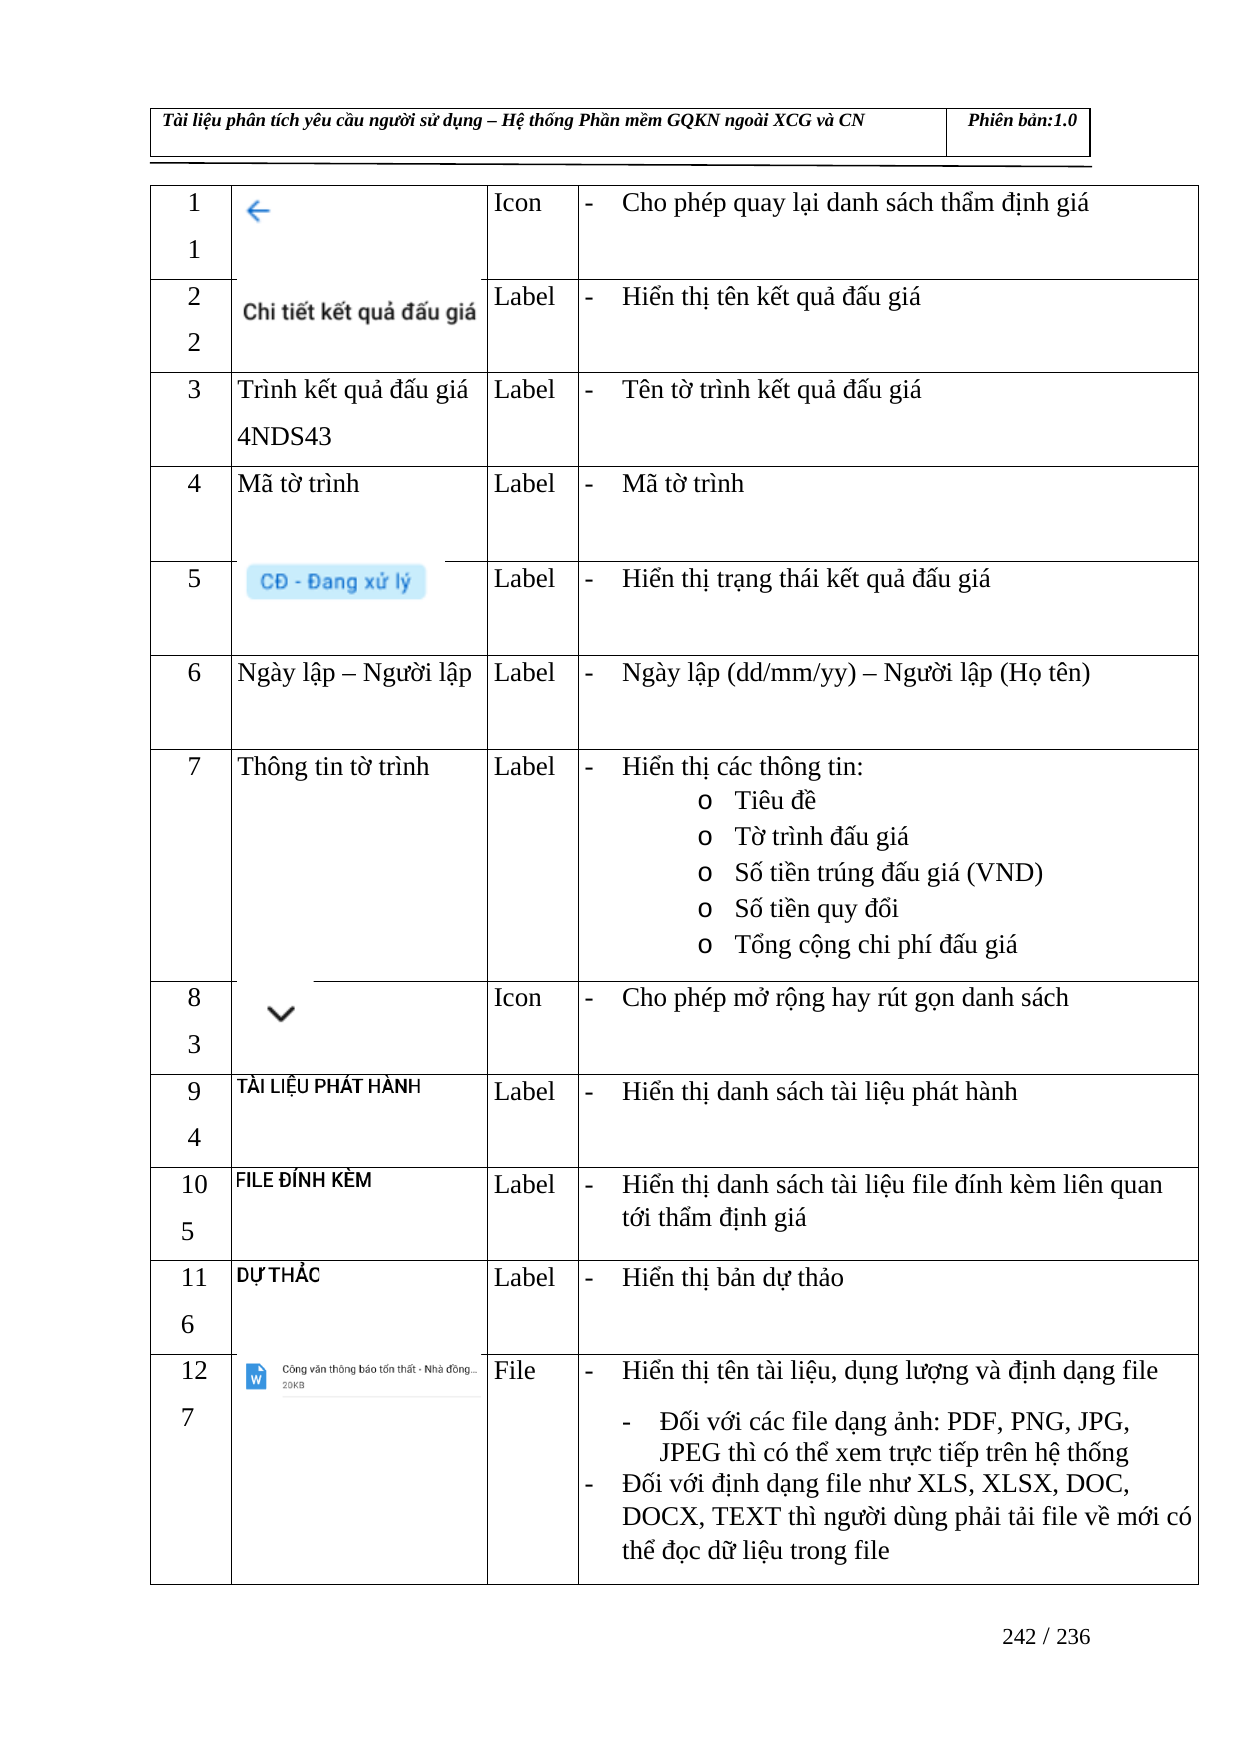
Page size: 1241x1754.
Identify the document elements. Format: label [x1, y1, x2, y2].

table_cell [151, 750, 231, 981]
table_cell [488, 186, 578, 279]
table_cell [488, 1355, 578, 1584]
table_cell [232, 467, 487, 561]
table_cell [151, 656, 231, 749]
picture [237, 186, 287, 243]
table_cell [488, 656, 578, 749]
picture [237, 561, 445, 606]
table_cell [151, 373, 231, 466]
picture [237, 279, 482, 336]
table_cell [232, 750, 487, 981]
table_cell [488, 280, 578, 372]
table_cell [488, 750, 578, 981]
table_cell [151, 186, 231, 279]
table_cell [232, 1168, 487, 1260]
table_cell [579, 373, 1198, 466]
picture [237, 1354, 482, 1398]
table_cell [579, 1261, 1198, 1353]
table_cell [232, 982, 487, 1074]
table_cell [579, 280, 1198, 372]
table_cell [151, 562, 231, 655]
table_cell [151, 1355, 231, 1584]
picture [237, 1074, 420, 1097]
picture [237, 981, 314, 1046]
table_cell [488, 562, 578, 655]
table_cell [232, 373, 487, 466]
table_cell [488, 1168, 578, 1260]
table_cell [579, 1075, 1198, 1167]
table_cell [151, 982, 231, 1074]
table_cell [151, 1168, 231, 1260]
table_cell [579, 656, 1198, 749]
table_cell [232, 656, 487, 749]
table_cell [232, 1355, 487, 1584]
picture [237, 1261, 320, 1286]
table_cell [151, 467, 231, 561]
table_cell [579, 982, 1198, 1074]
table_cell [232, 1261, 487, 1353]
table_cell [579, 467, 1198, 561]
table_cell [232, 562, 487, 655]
picture [237, 1168, 371, 1187]
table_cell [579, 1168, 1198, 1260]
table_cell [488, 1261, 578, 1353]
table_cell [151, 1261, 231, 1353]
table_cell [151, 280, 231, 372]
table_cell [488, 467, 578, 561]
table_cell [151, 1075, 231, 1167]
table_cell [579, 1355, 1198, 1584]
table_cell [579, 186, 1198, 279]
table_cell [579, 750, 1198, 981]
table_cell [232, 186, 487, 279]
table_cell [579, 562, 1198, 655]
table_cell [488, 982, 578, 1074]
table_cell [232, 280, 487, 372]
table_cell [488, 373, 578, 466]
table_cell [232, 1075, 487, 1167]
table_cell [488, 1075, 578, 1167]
